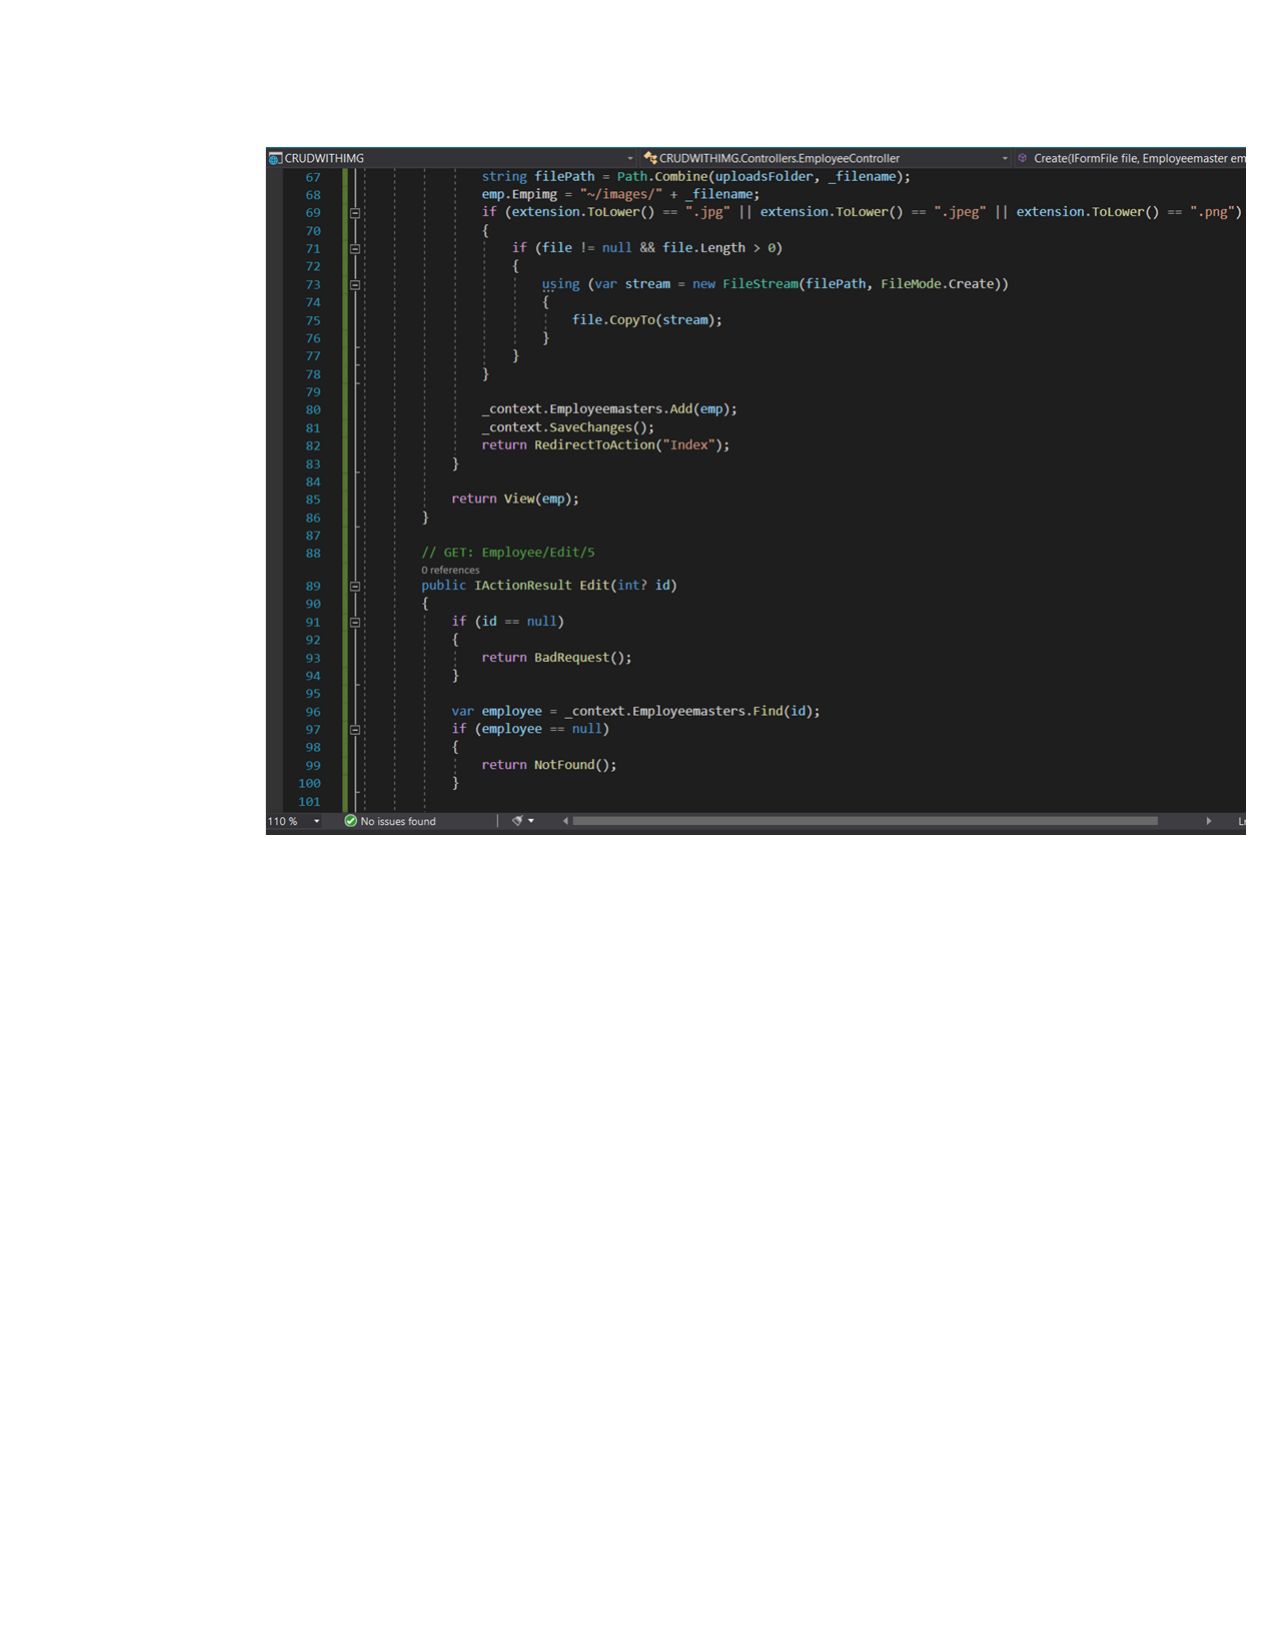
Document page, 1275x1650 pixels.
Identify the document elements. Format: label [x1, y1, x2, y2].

picture [265, 147, 1246, 835]
